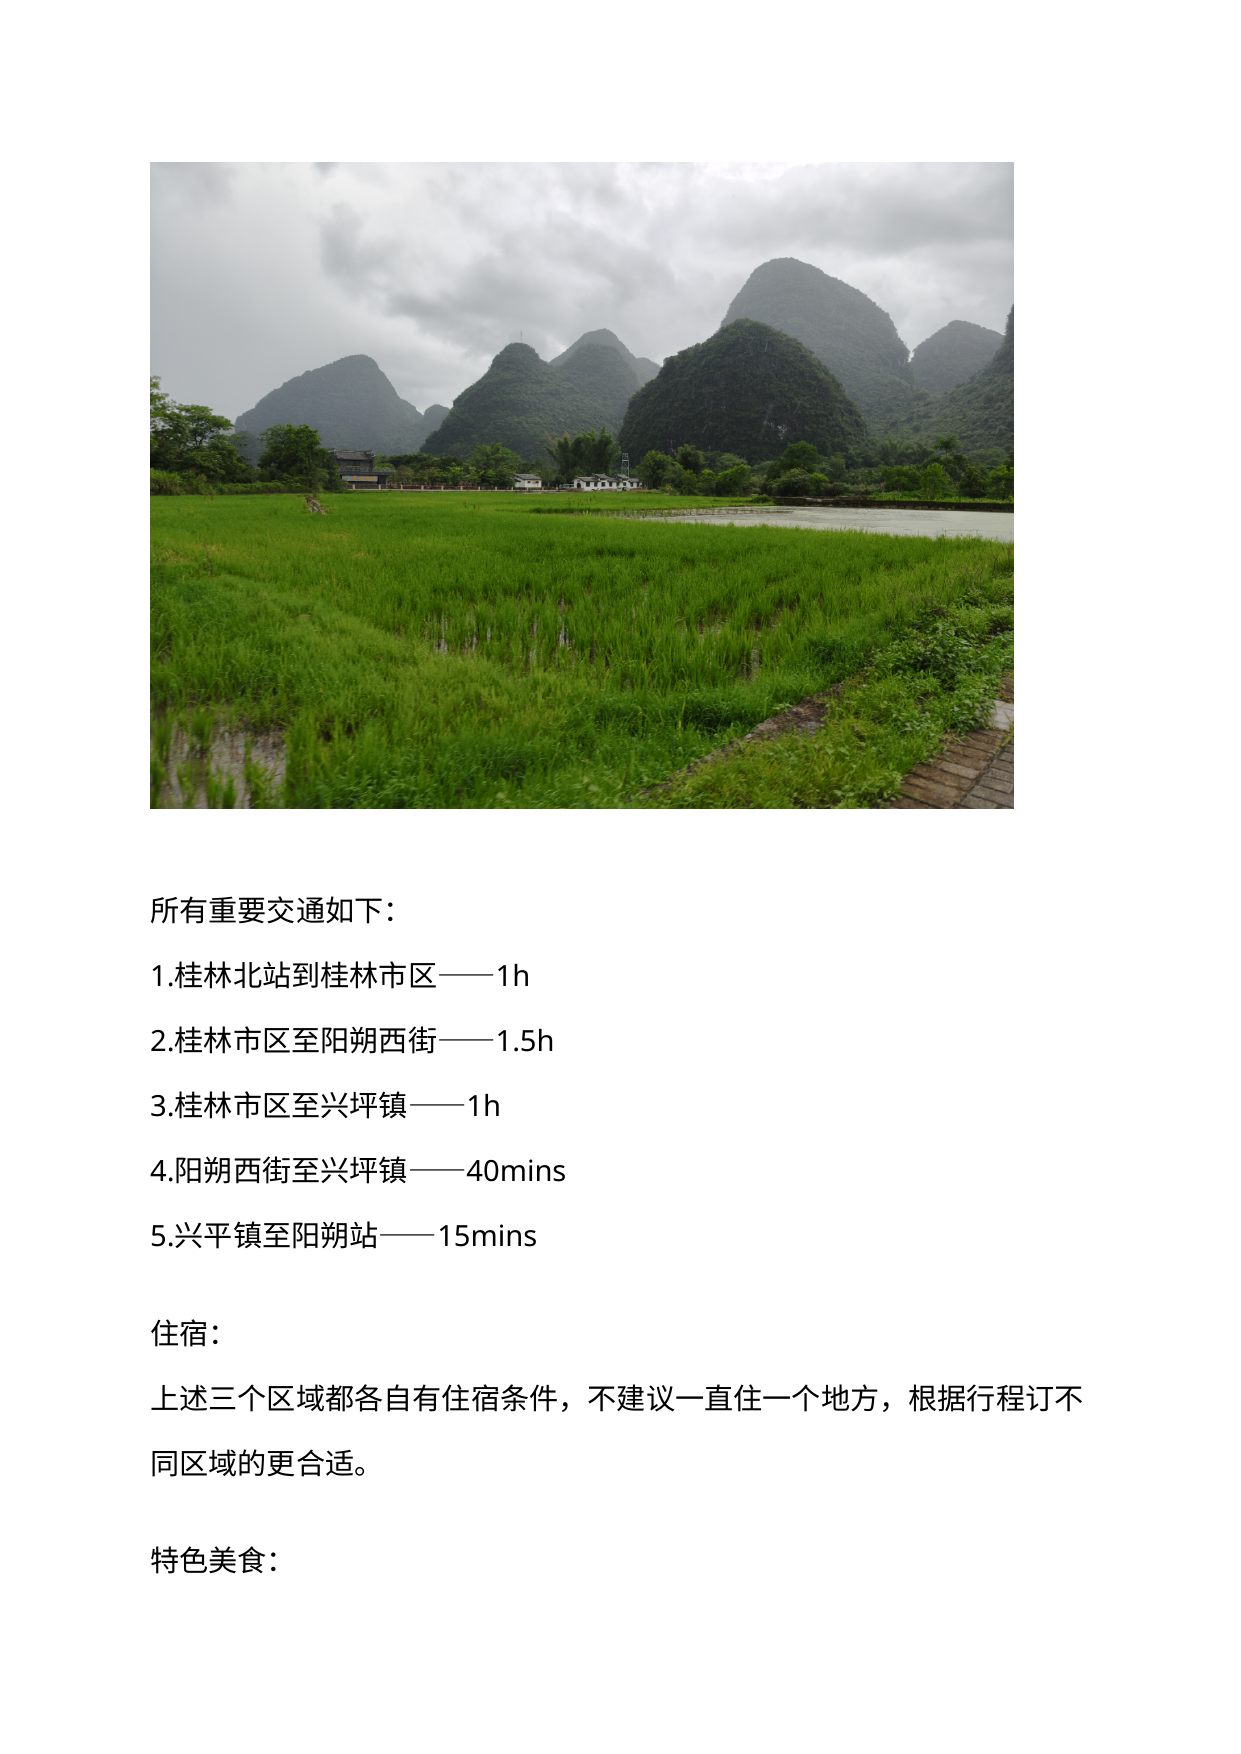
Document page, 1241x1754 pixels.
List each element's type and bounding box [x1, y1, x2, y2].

picture [150, 162, 1014, 809]
text [150, 812, 1090, 1592]
